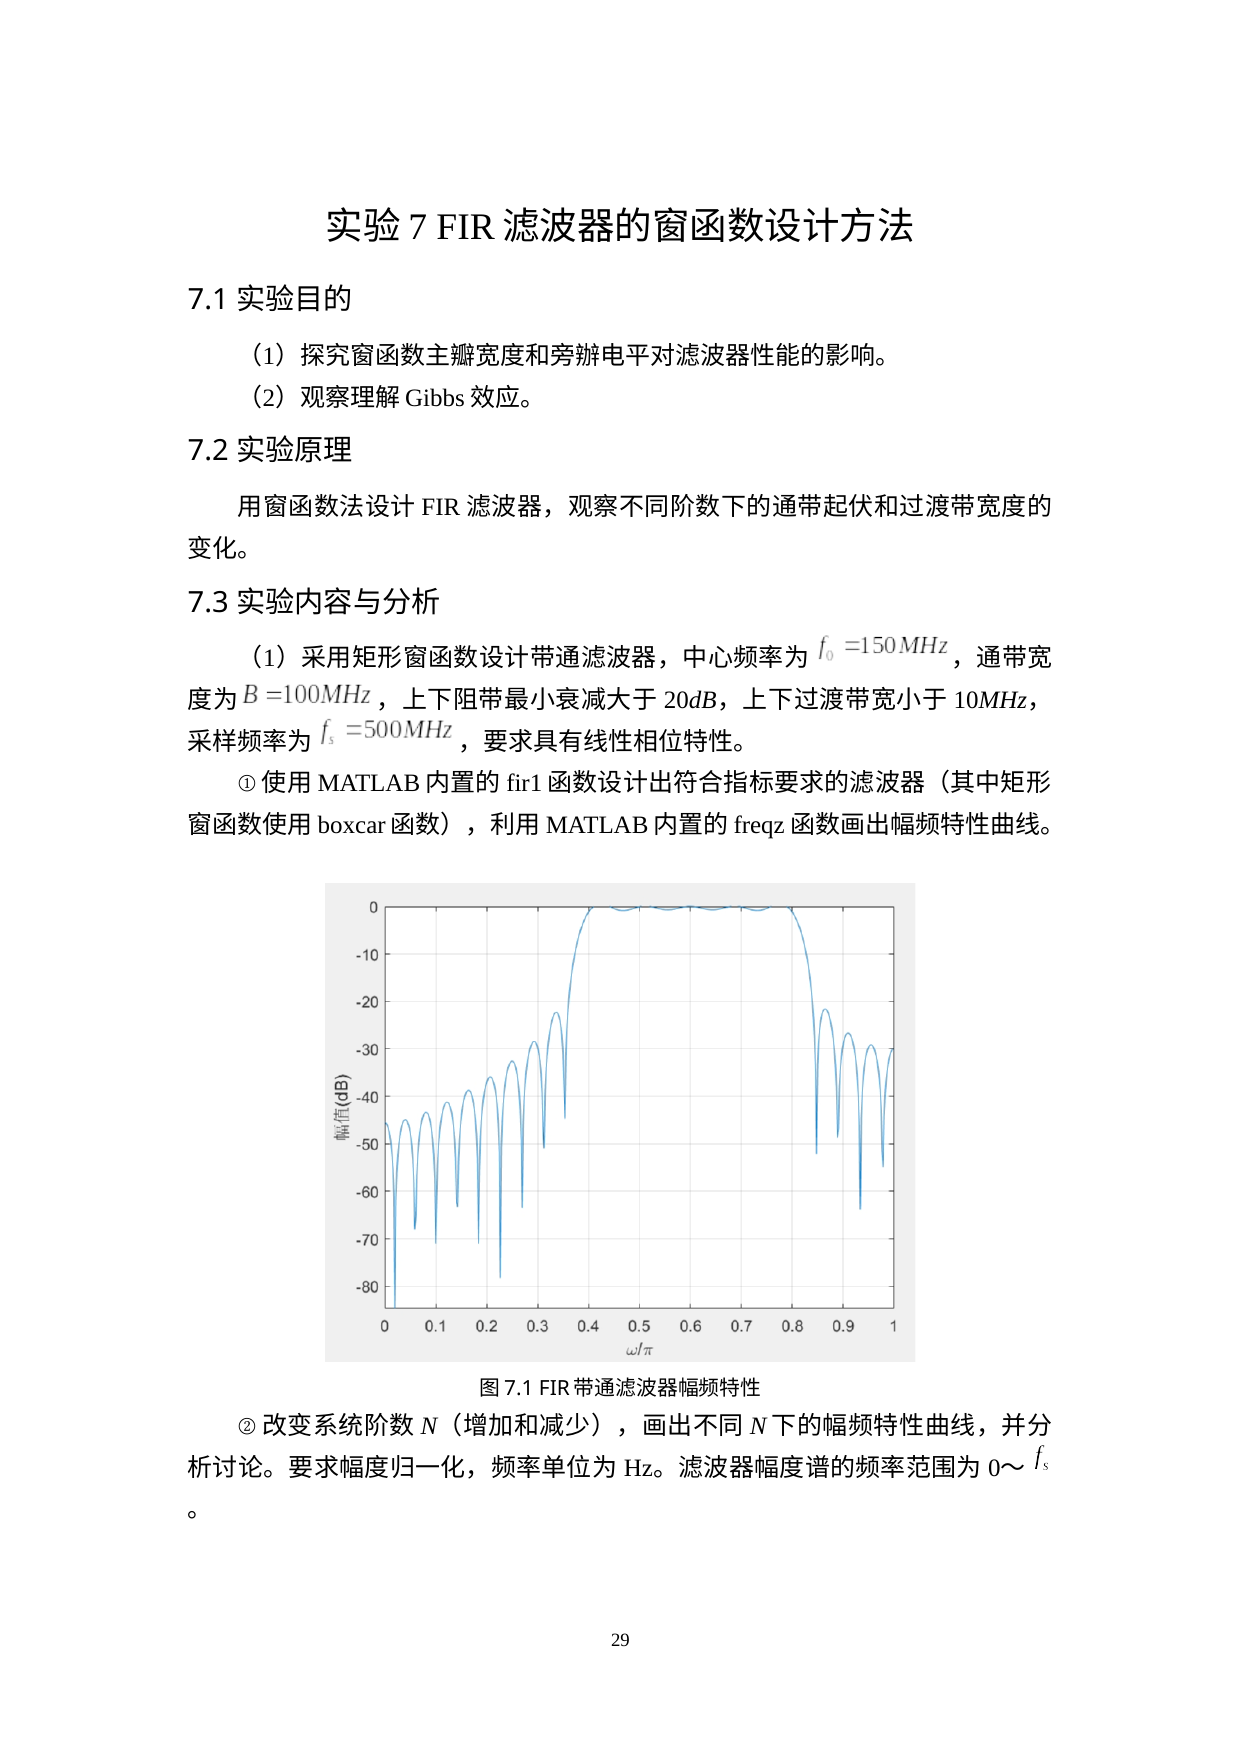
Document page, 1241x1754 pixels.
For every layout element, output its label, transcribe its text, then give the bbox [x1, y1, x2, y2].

text （2）观察理解Gibbs效应。 [187, 373, 1053, 414]
text 7.3 实验内容与分析 [187, 566, 1053, 633]
text ①使用MATLAB内置的fir1函数设计出符合指标要求的滤波器（其中矩形窗函数使用boxcar函数），利用MATLAB内置的freqz函数画出幅频特性曲线。 [187, 758, 1053, 842]
text 7.2 实验原理 [187, 414, 1053, 482]
text （1）采用矩形窗函数设计带通滤波器，中心频率为，通带宽度为，上下阻带最小衰减大于20dB，上下过渡带宽小于10MHz，采样频率为，要求具有线性相位特性。 [187, 633, 1053, 758]
picture [325, 883, 916, 1362]
text （1）探究窗函数主瓣宽度和旁辦电平对滤波器性能的影响。 [187, 331, 1053, 373]
text 用窗函数法设计FIR滤波器，观察不同阶数下的通带起伏和过渡带宽度的变化。 [187, 482, 1053, 566]
title 实验7 FIR滤波器的窗函数设计方法 [187, 189, 1053, 257]
text 7.1 实验目的 [187, 263, 1053, 331]
